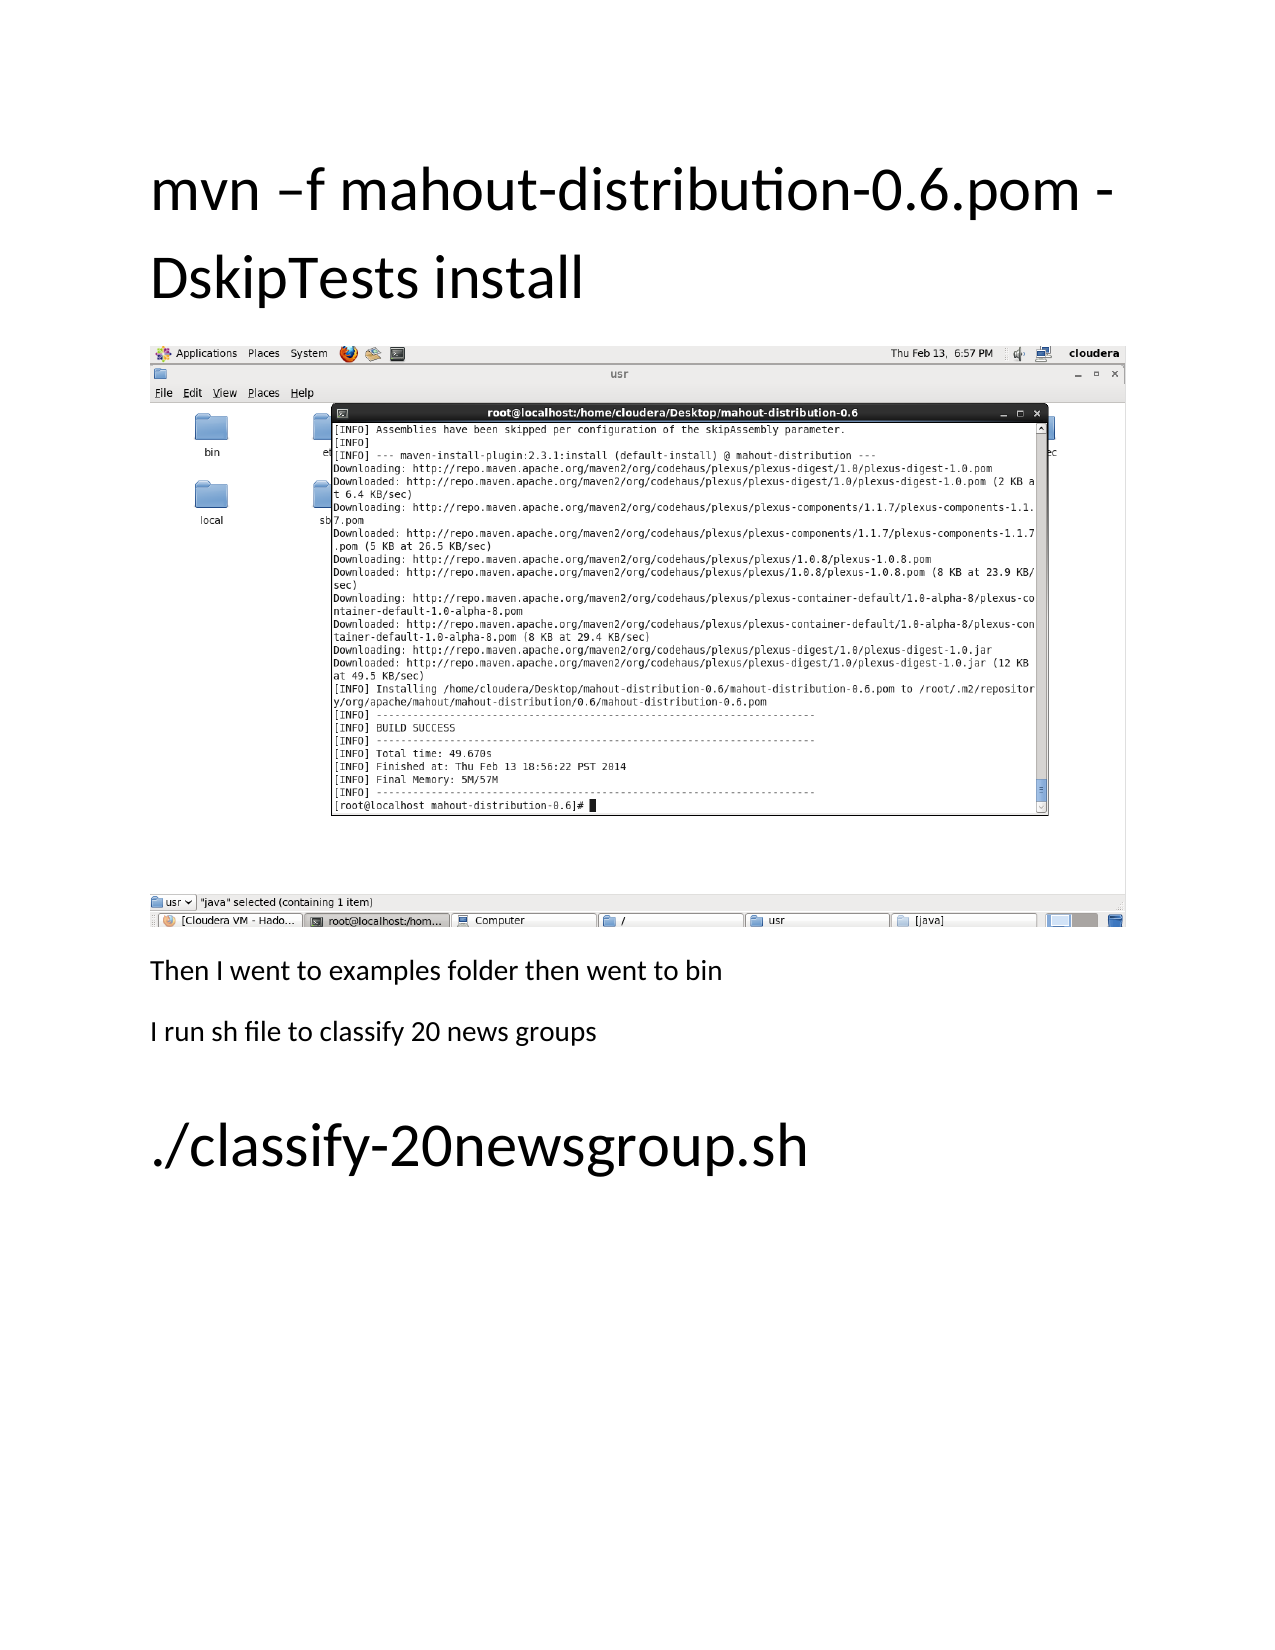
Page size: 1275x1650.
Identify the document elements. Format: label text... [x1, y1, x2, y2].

text ./classify-20newsgroup.sh [150, 1106, 1125, 1182]
picture [150, 346, 1125, 927]
text I run sh file to classify 20 news groups [150, 1013, 1125, 1049]
text Then I went to examples folder then went to bin [150, 952, 1125, 987]
text mvn –f mahout-distribution-0.6.pom -DskipTests install [150, 150, 1125, 314]
